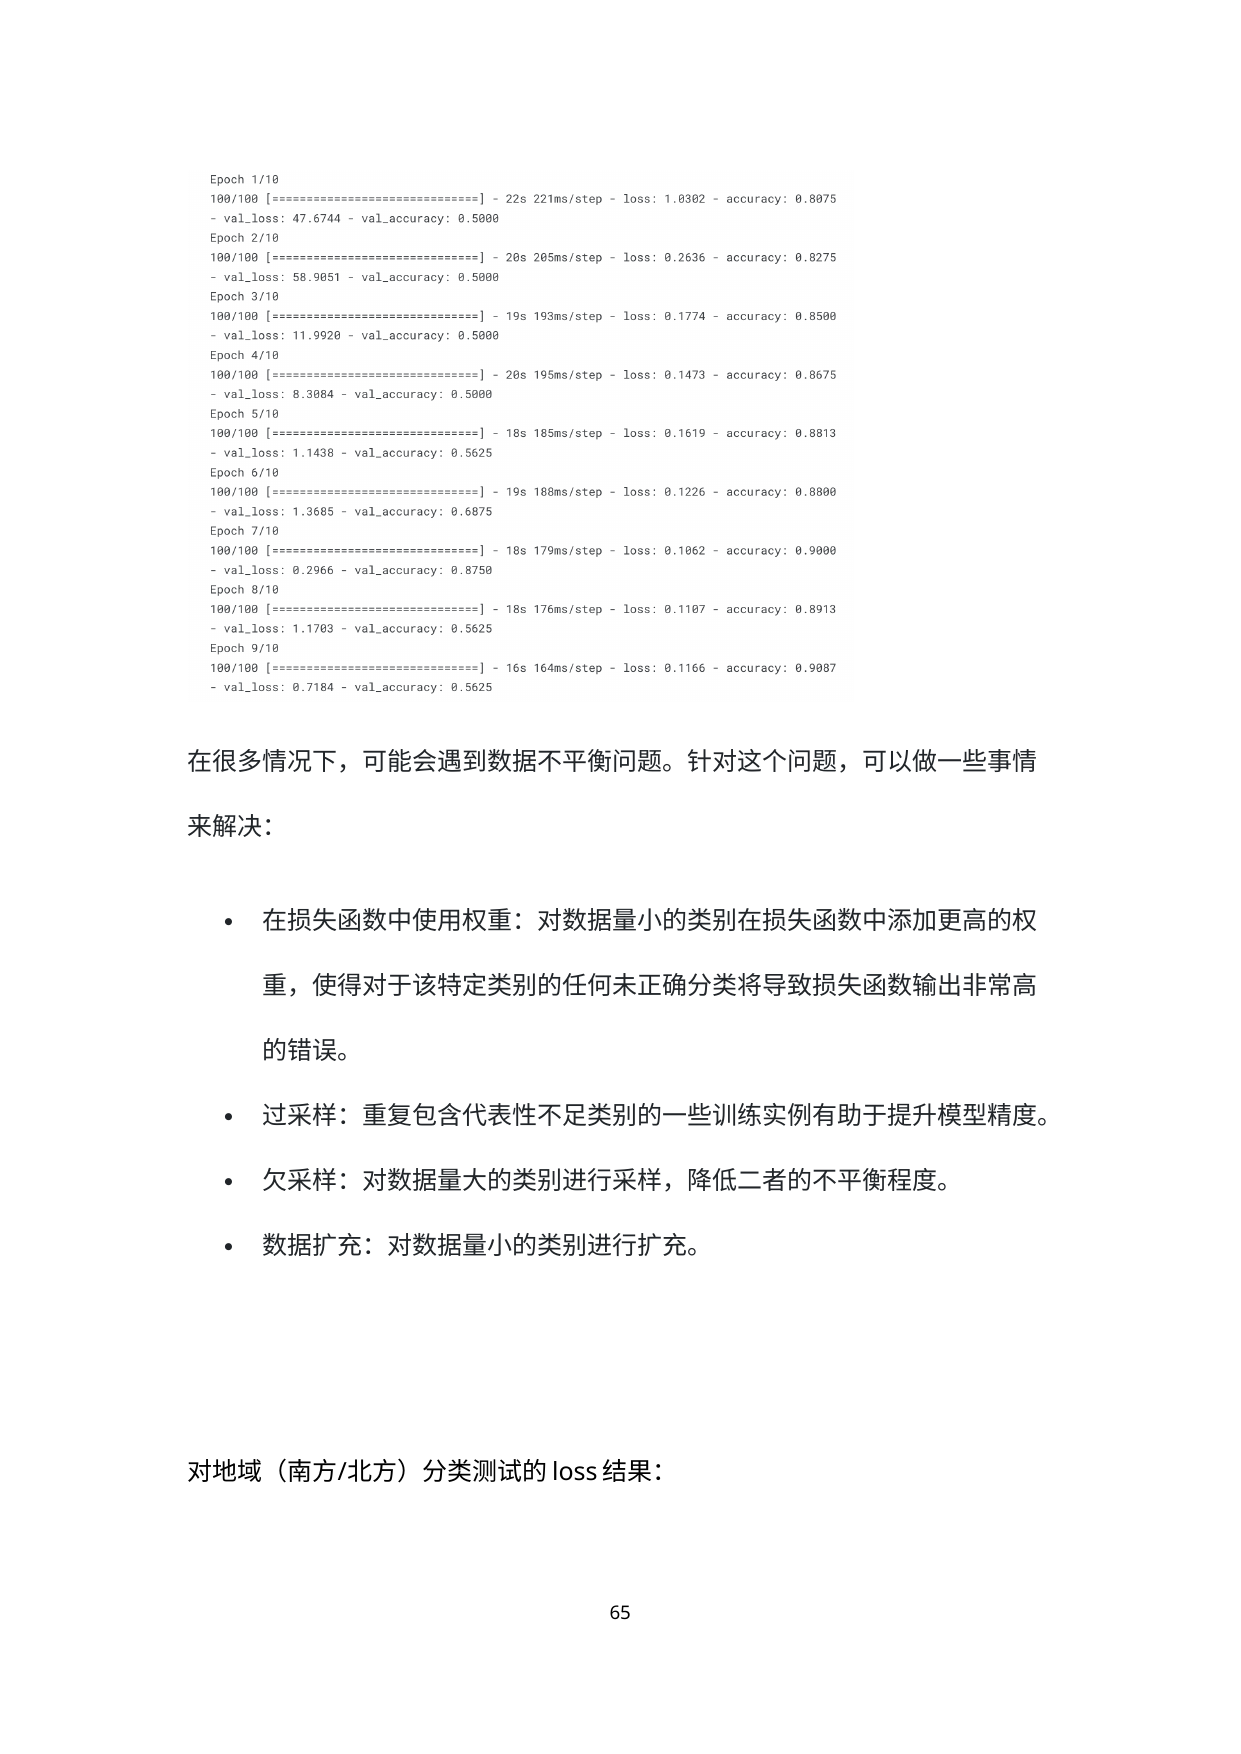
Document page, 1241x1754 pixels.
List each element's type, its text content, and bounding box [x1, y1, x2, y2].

picture [187, 170, 854, 702]
text 在很多情况下，可能会遇到数据不平衡问题。针对这个问题，可以做一些事情来解决： [187, 727, 1053, 857]
list 欠采样：对数据量大的类别进行采样，降低二者的不平衡程度。 [225, 1146, 1053, 1211]
list 在损失函数中使用权重：对数据量小的类别在损失函数中添加更高的权重，使得对于该特定类别的任何未正确分类将导致损失函数输出非常高的错误。 [225, 886, 1053, 1081]
list 数据扩充：对数据量小的类别进行扩充。 [225, 1211, 1053, 1276]
list 过采样：重复包含代表性不足类别的一些训练实例有助于提升模型精度。 [225, 1081, 1053, 1146]
text 对地域（南方/北方）分类测试的loss结果： [187, 1437, 1053, 1502]
